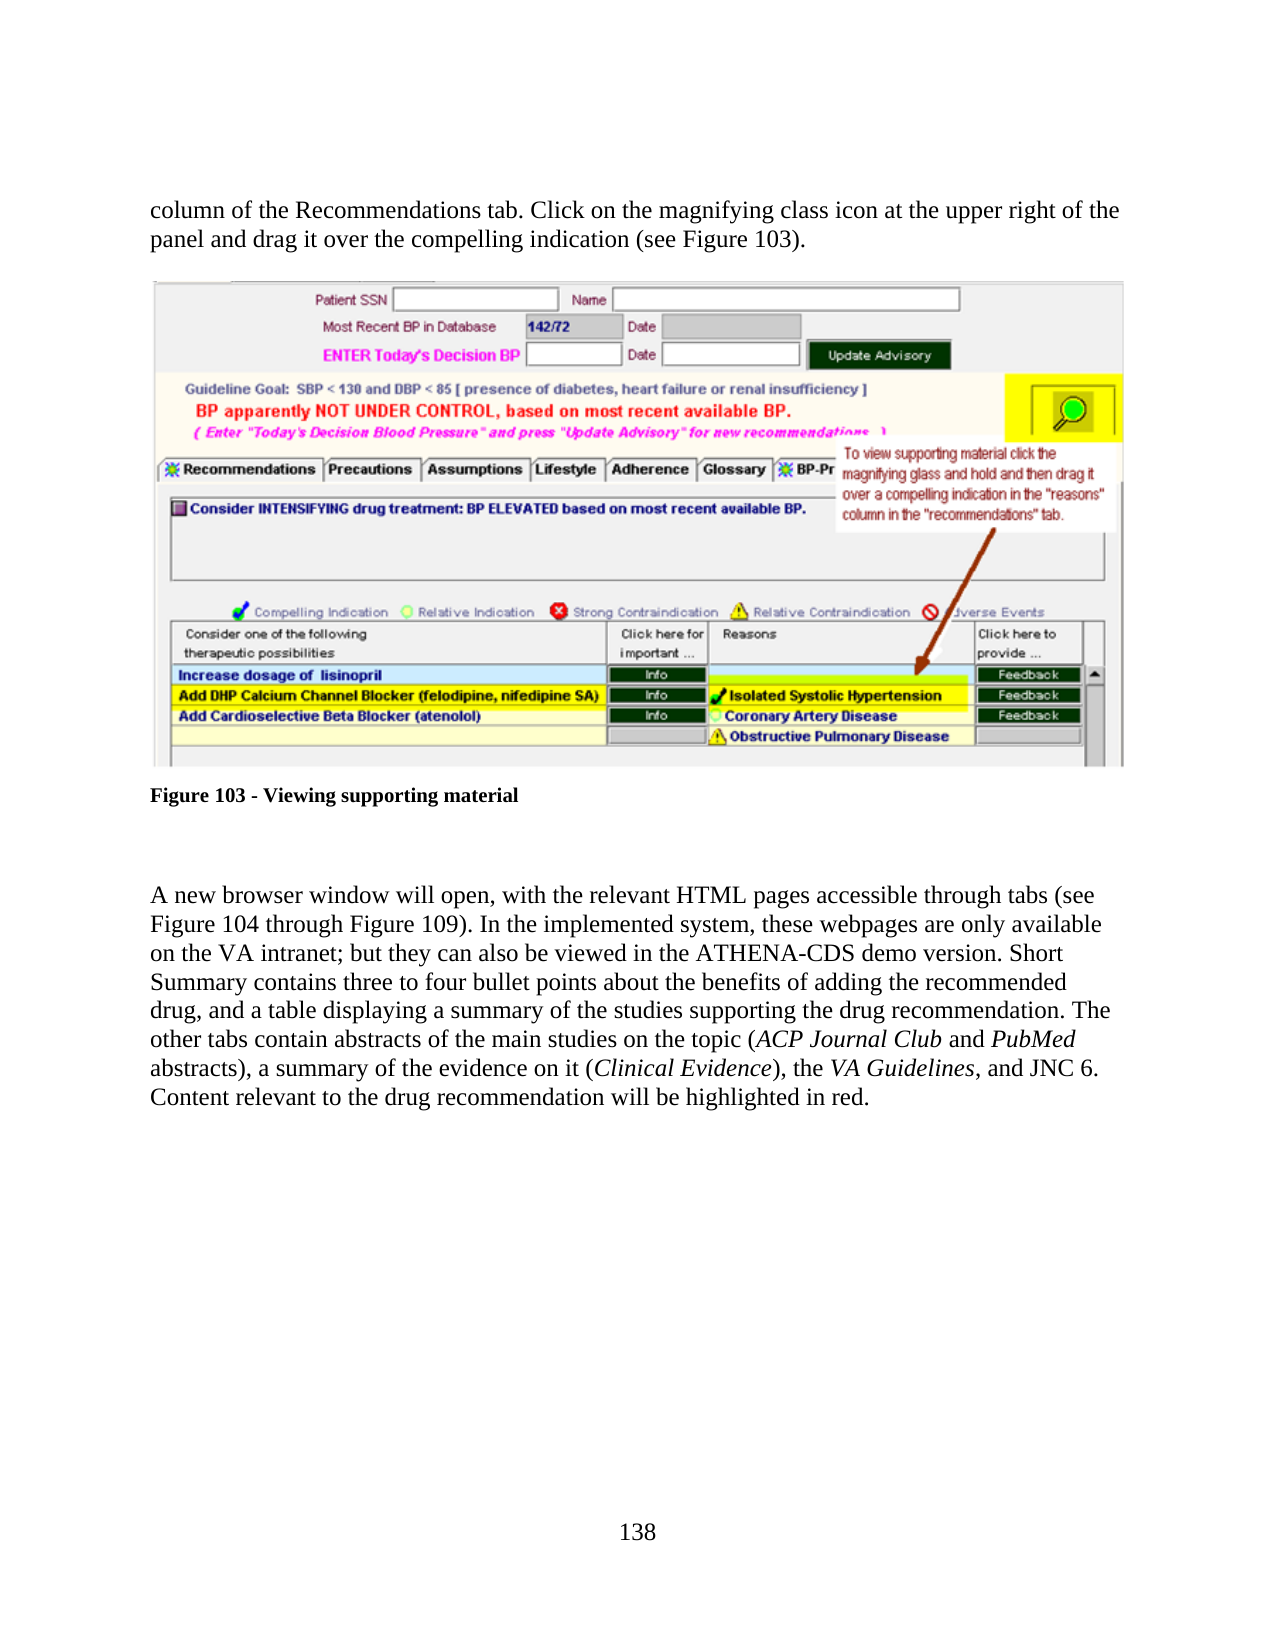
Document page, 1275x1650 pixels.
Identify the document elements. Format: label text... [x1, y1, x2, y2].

text A new browser window will open, with the relevant HTML pages accessible through tabs (see Figure 104 through Figure 109). In the implemented system, these webpages are only available on the VA intranet; but they can also be viewed in the ATHENA-CDS demo version. Short Summary contains three to four bullet points about the benefits of adding the recommended drug, and a table displaying a summary of the studies supporting the drug recommendation. The other tabs contain abstracts of the main studies on the topic (ACP Journal Club and PubMed abstracts), a summary of the evidence on it (Clinical Evidence), the VA Guidelines, and JNC 6. Content relevant to the drug recommendation will be highlighted in red. [150, 881, 1125, 1111]
picture [150, 281, 1124, 771]
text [150, 195, 1125, 252]
